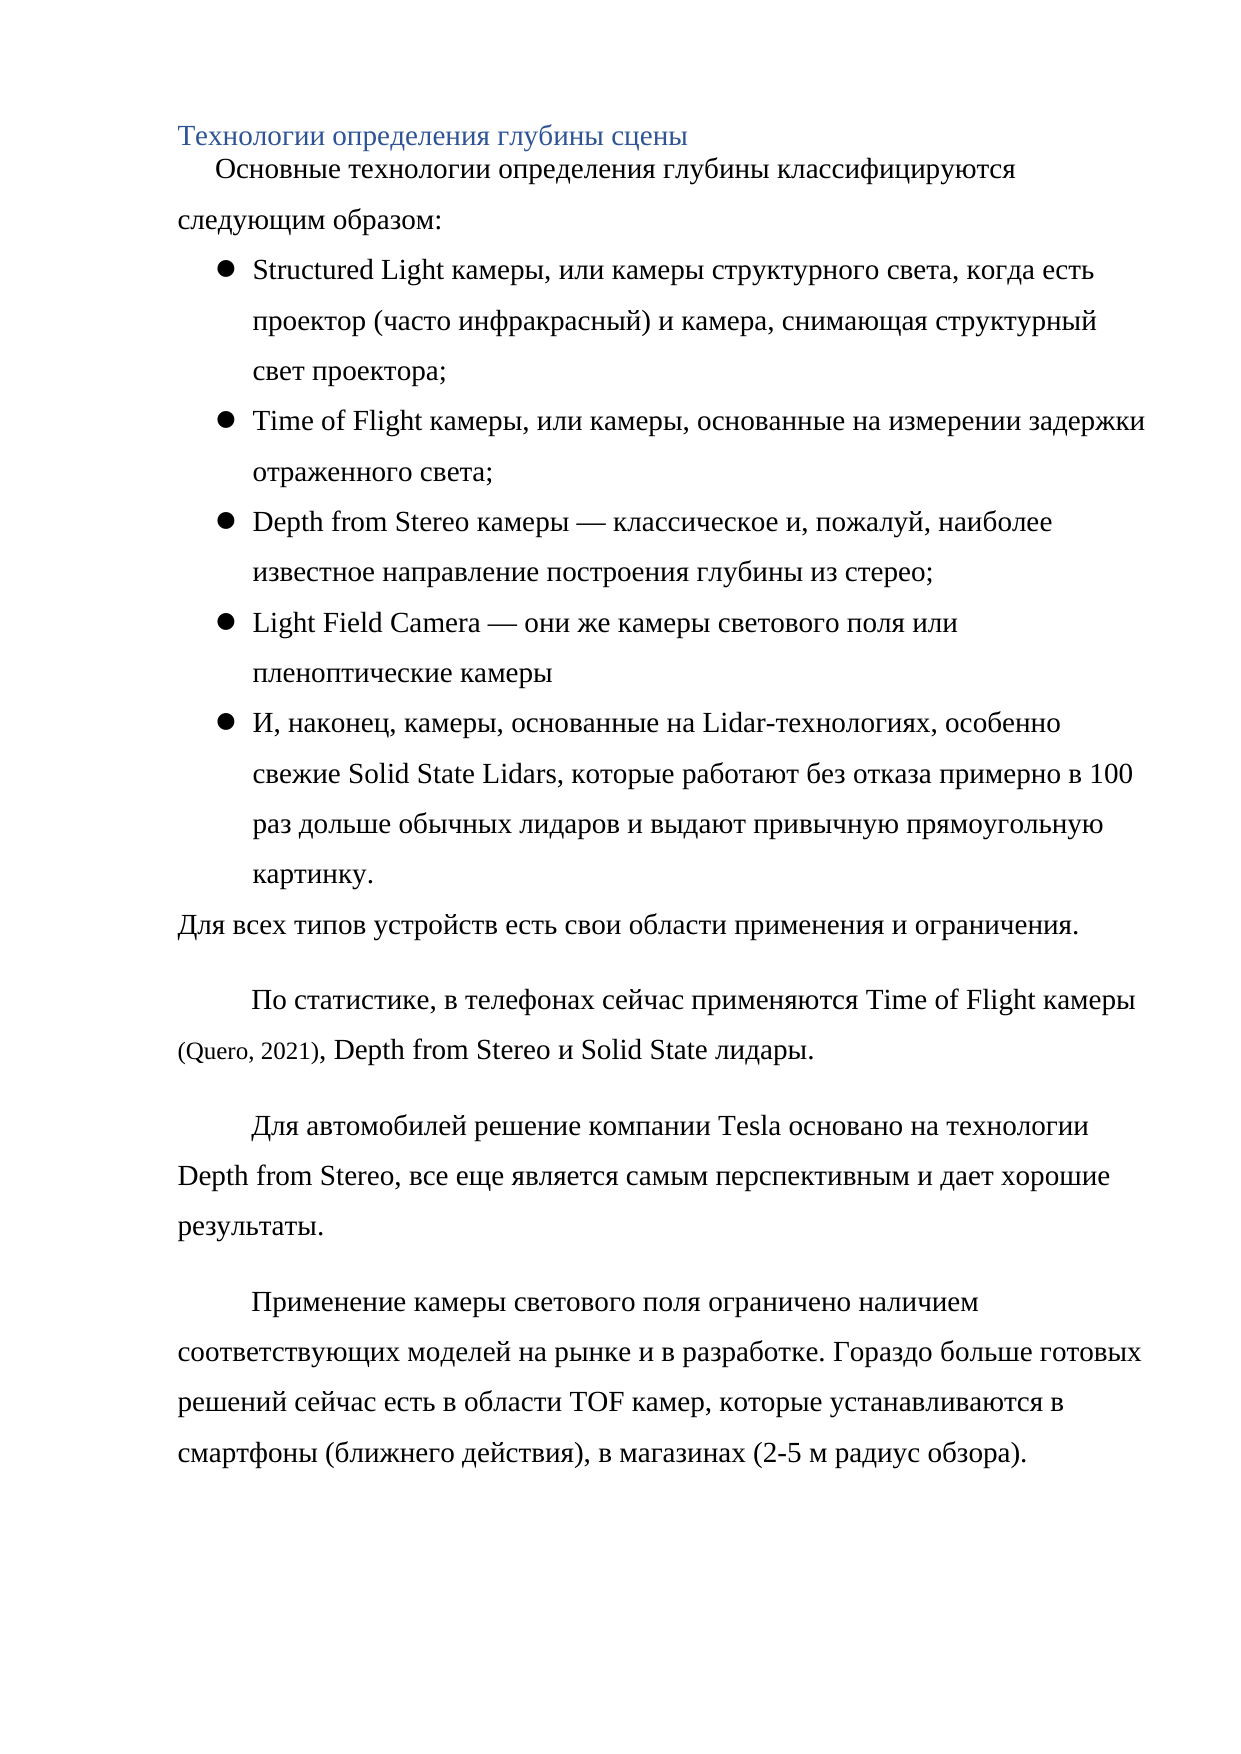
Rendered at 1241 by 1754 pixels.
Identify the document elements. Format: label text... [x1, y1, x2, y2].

list Depth from Stereo камеры — классическое и, пожалуй, наиболее известное направление построения глубины из стерео; [215, 504, 1152, 588]
text Основные технологии определения глубины классифицируются следующим образом: [177, 152, 1152, 236]
text Для всех типов устройств есть свои области применения и ограничения. [177, 907, 1152, 940]
text По статистике, в телефонах сейчас применяются Time of Flight камеры, Depth from Stereo и Solid State лидары. [177, 982, 1152, 1066]
subtitle Технологии определения глубины сцены [177, 118, 1152, 152]
text Для автомобилей решение компании Tesla основано на технологии Depth from Stereo, все еще является самым перспективным и дает хорошие результаты. [177, 1108, 1152, 1242]
list Light Field Camera — они же камеры светового поля или пленоптические камеры [215, 605, 1152, 689]
list И, наконец, камеры, основанные на Lidar-технологиях, особенно свежие Solid State Lidars, которые работают без отказа примерно в 100 раз дольше обычных лидаров и выдают привычную прямоугольную картинку. [215, 706, 1152, 890]
list Time of Flight камеры, или камеры, основанные на измерении задержки отраженного света; [215, 403, 1152, 487]
text Применение камеры светового поля ограничено наличием соответствующих моделей на рынке и в разработке. Гораздо больше готовых решений сейчас есть в области TOF камер, которые устанавливаются в смартфоны (ближнего действия), в магазинах (2-5 м радиус обзора). [177, 1284, 1152, 1468]
list Structured Light камеры, или камеры структурного света, когда есть проектор (часто инфракрасный) и камера, снимающая структурный свет проектора; [215, 252, 1152, 387]
